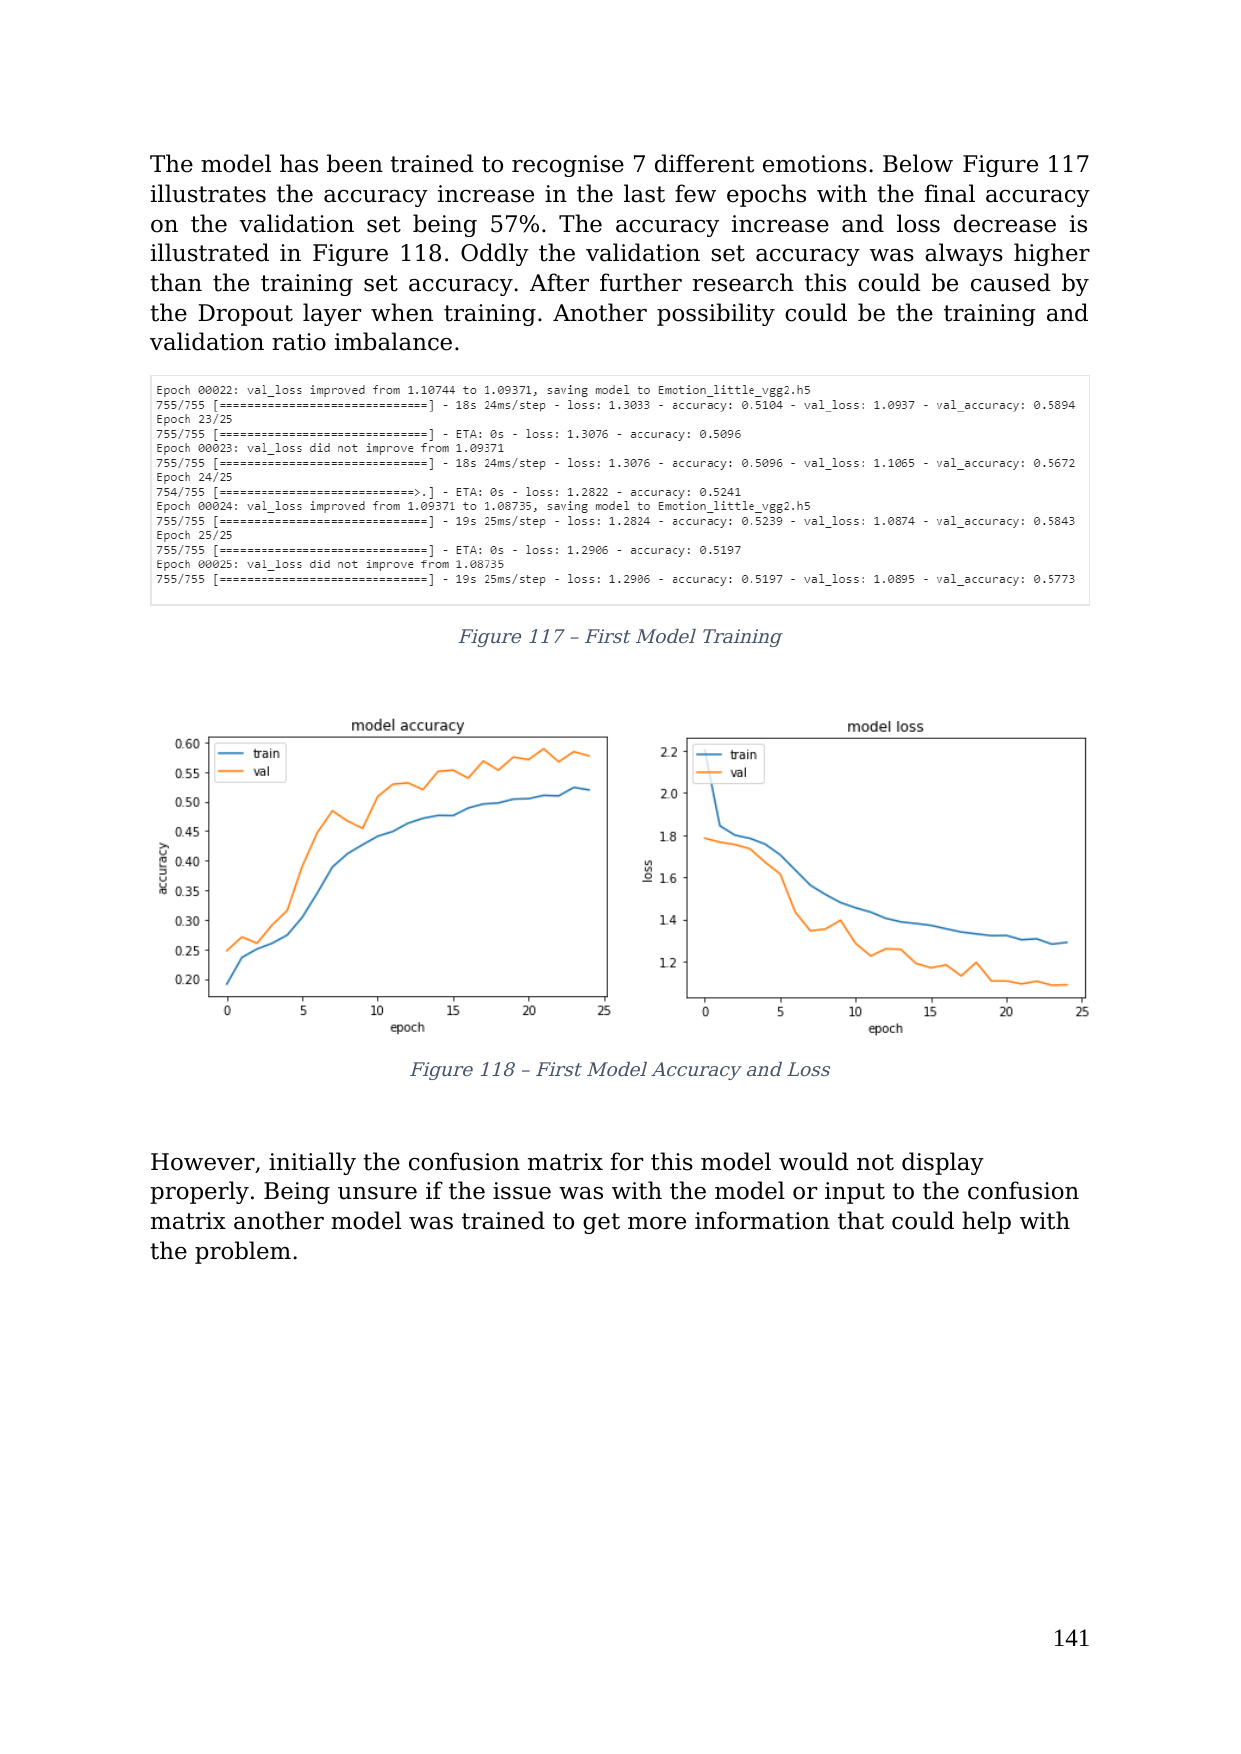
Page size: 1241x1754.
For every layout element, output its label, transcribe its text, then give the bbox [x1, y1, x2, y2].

picture [152, 382, 1089, 590]
picture [150, 714, 1091, 1039]
text Figure 117 – First Model Training [150, 624, 1090, 647]
text However, initially the confusion matrix for this model would not display properly. Being unsure if the issue was with the model or input to the confusion matrix another model was trained to get more information that could help with the problem. [150, 1147, 1090, 1264]
text Figure 118 – First Model Accuracy and Loss [150, 1058, 1090, 1080]
text The model has been trained to recognise 7 different emotions. Below Figure 117 illustrates the accuracy increase in the last few epochs with the final accuracy on the validation set being 57%. The accuracy increase and loss decrease is illustrated in Figure 118. Oddly the validation set accuracy was always higher than the training set accuracy. After further research this could be caused by the Dropout layer when training. Another possibility could be the training and validation ratio imbalance. [150, 150, 1090, 356]
